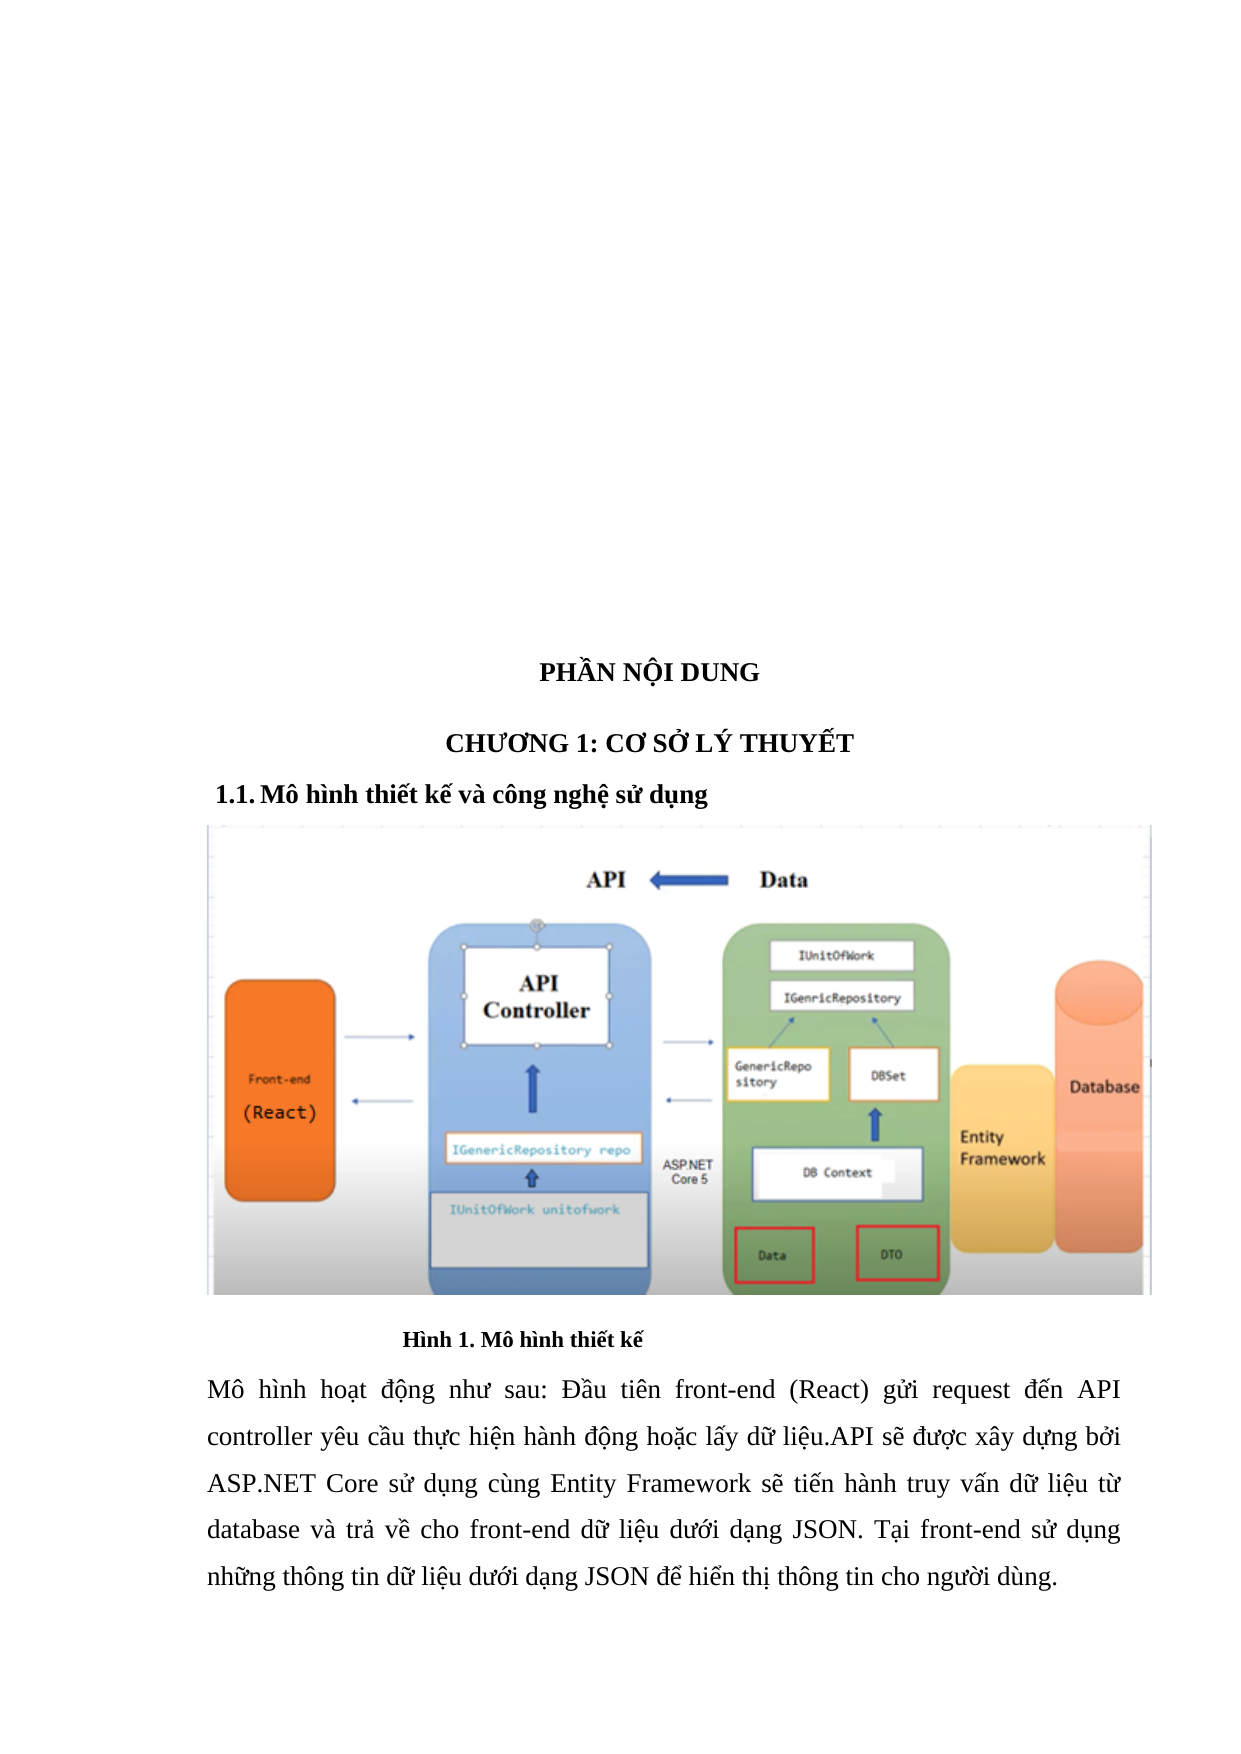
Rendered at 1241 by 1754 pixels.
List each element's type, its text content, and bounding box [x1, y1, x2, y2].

text Hình 1. Mô hình thiết kế [177, 1326, 1122, 1353]
text Mô hình hoạt động như sau: Đầu tiên front-end (React) gửi request đến API controller yêu cầu thực hiện hành động hoặc lấy dữ liệu.API sẽ được xây dựng bởi ASP.NET Core sử dụng cùng Entity Framework sẽ tiến hành truy vấn dữ liệu từ database và trả về cho front-end dữ liệu dưới dạng JSON. Tại front-end sử dụng những thông tin dữ liệu dưới dạng JSON để hiển thị thông tin cho người dùng. [207, 1374, 1122, 1591]
picture [206, 825, 1152, 1295]
subtitle PHẦN NỘI DUNG [177, 656, 1122, 687]
subtitle Mô hình thiết kế và công nghệ sử dụng [215, 778, 1122, 809]
subtitle CHƯƠNG 1: CƠ SỞ LÝ THUYẾT [177, 727, 1122, 758]
